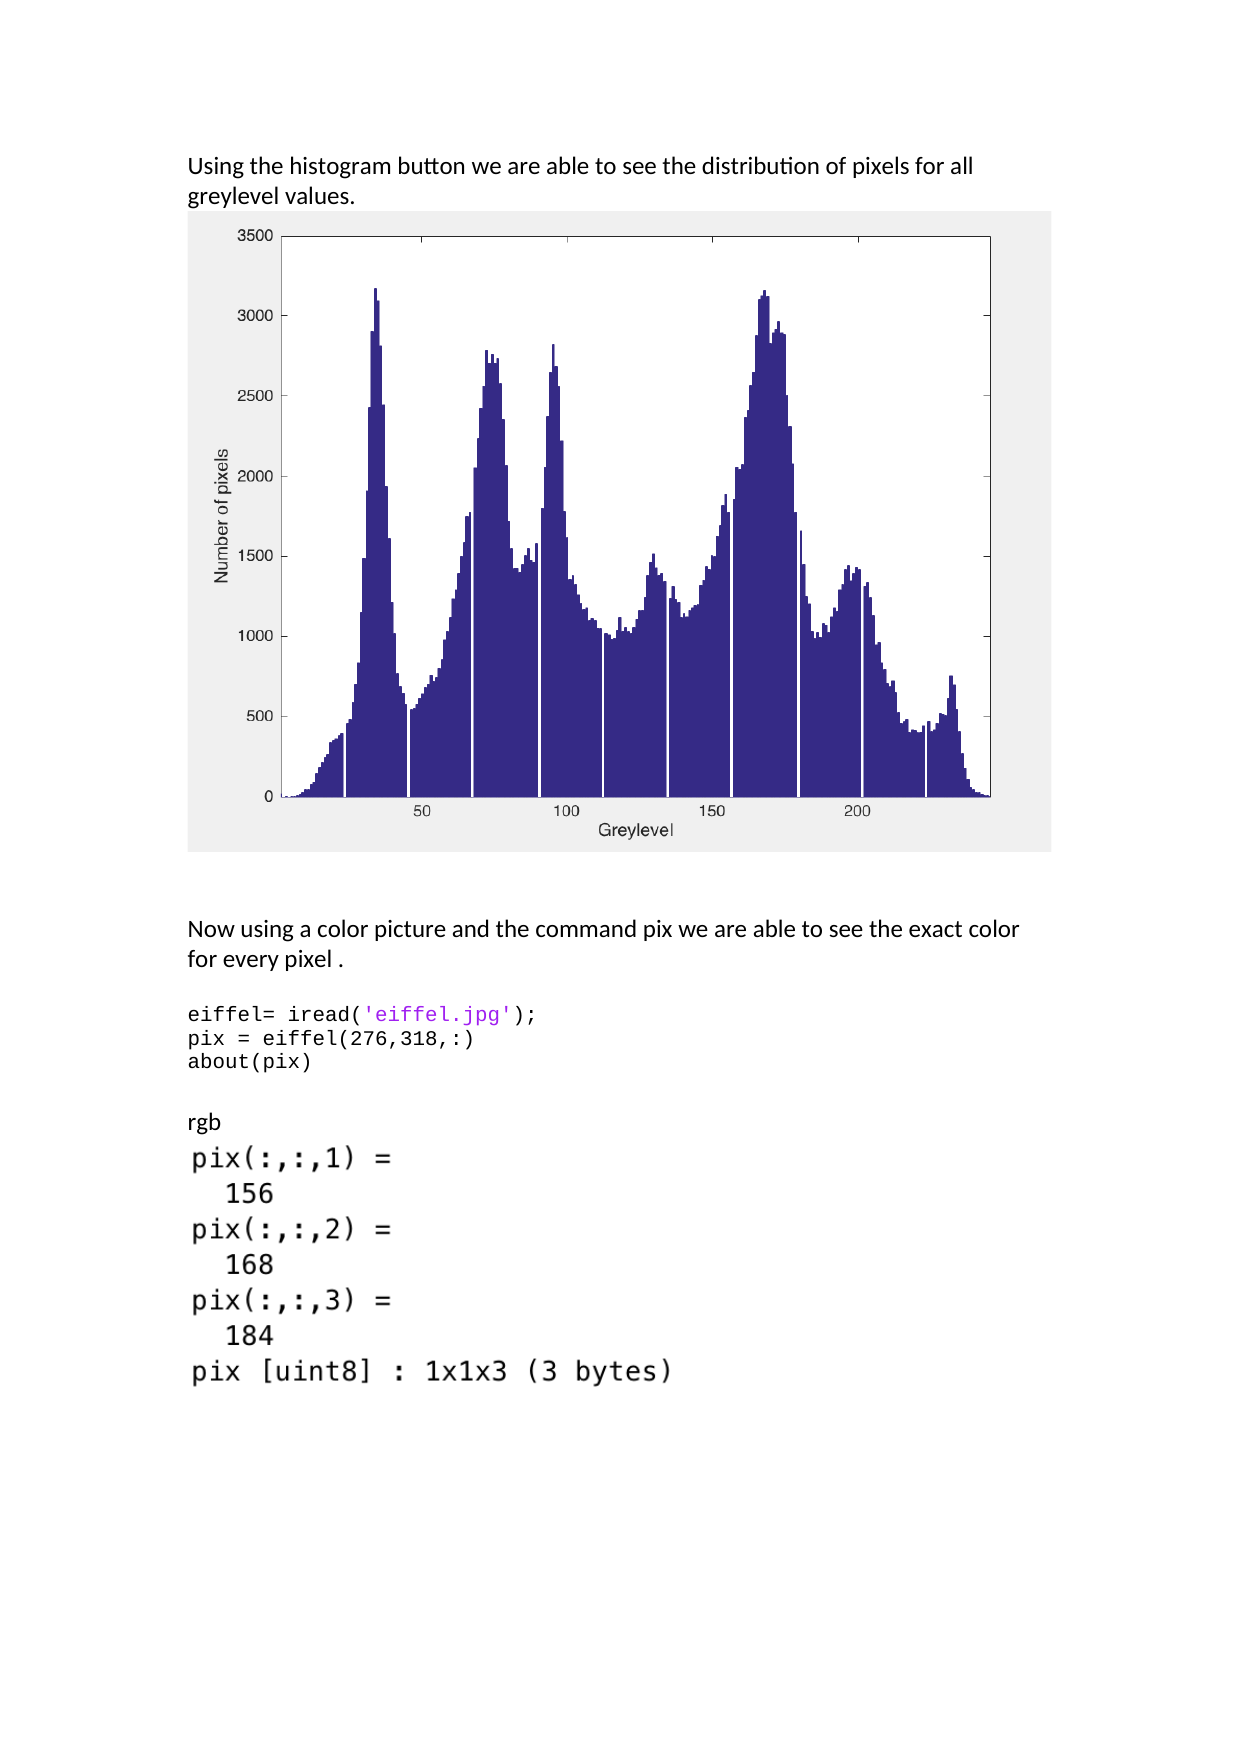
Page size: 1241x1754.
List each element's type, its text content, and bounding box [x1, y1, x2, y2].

text Now using a color picture and the command pix we are able to see the exact color for every pixel . [187, 913, 1053, 974]
picture [187, 211, 1052, 852]
picture [187, 1136, 702, 1391]
text eiffel= iread('eiffel.jpg'); [187, 1004, 1053, 1028]
text about(pix) [187, 1052, 1053, 1075]
text Using the histogram button we are able to see the distribution of pixels for all greylevel values. [187, 150, 1053, 211]
text rgb [187, 1106, 1053, 1136]
text pix = eiffel(276,318,:) [187, 1028, 1053, 1052]
